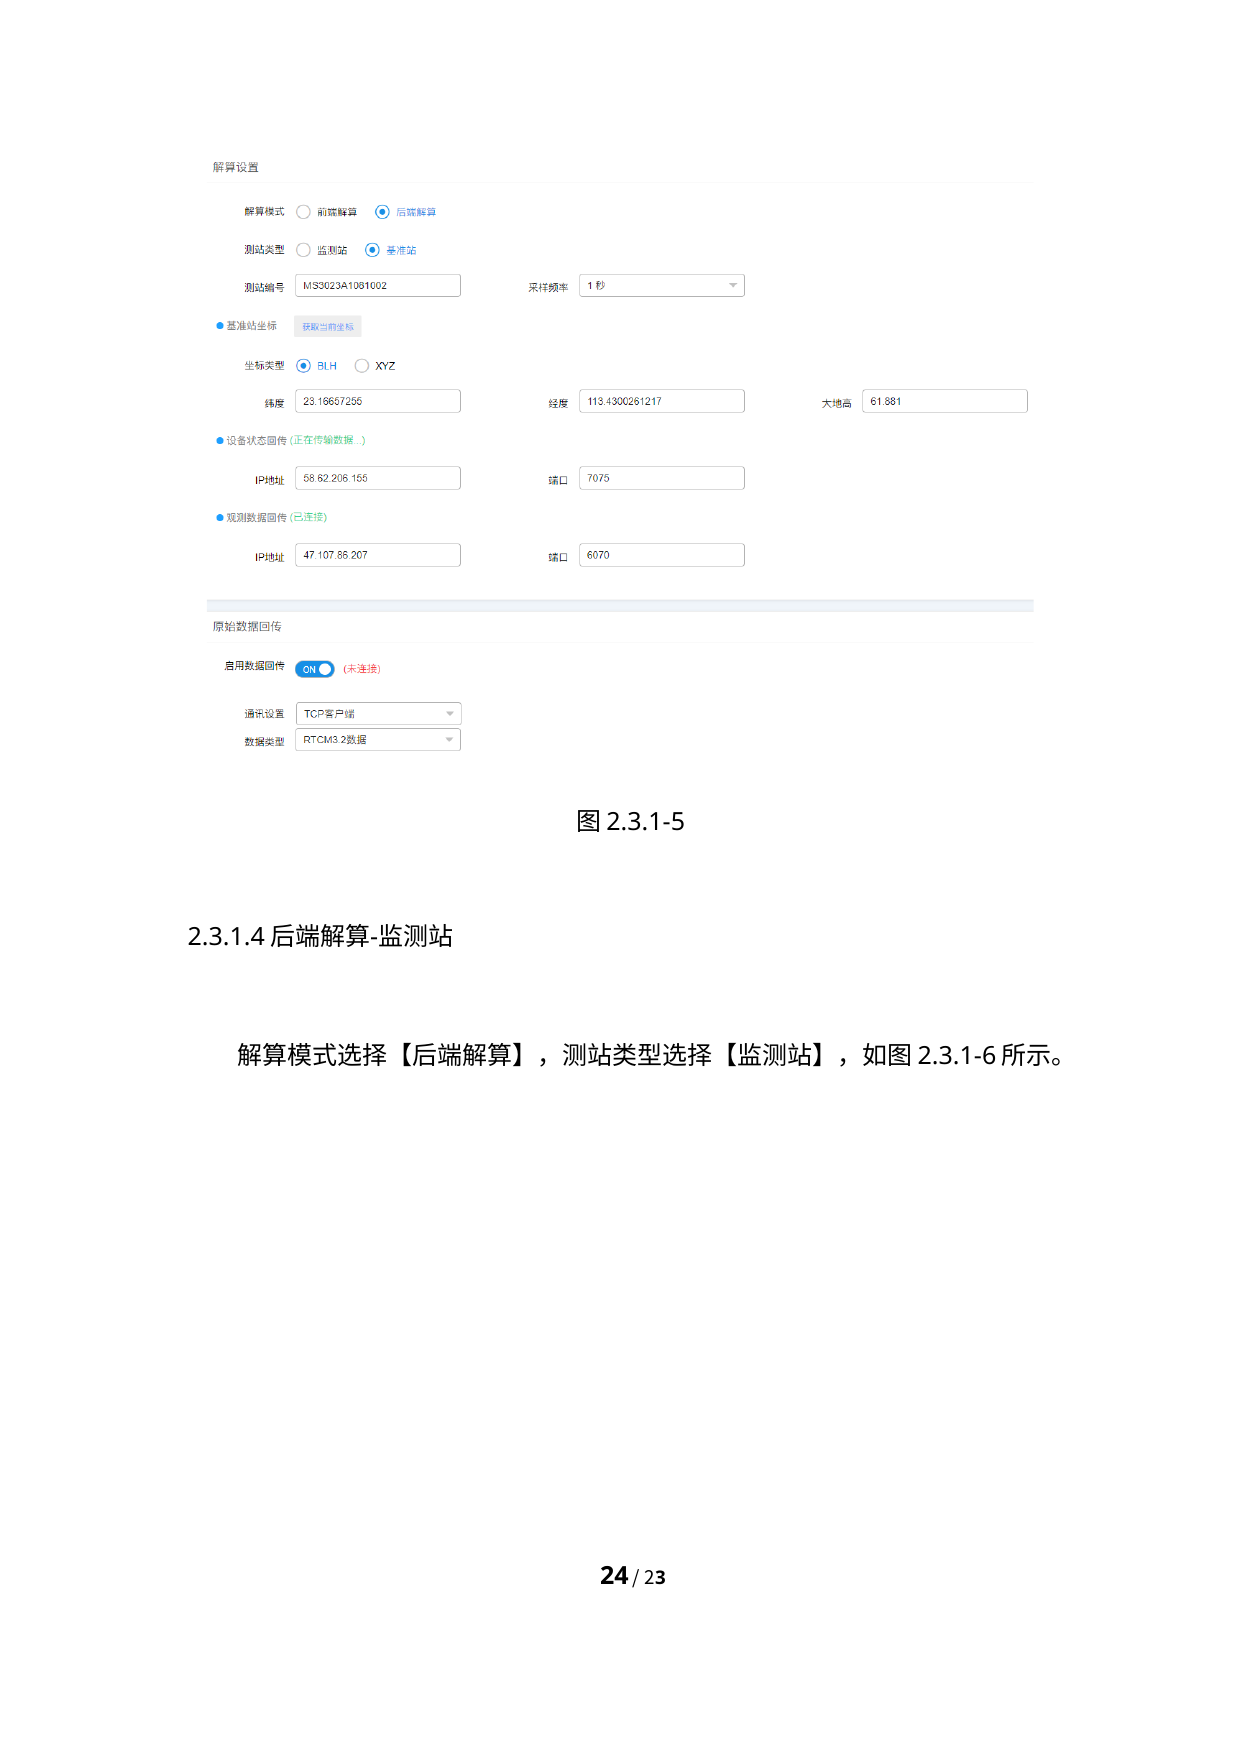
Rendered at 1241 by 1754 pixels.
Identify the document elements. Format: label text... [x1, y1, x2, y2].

picture [206, 157, 1034, 758]
text 解算模式选择【后端解算】，测站类型选择【监测站】，如图2.3.1-6所示。 [187, 1019, 1053, 1087]
text 图2.3.1-5 [187, 786, 1053, 854]
text 2.3.1.4后端解算-监测站 [187, 901, 1053, 969]
